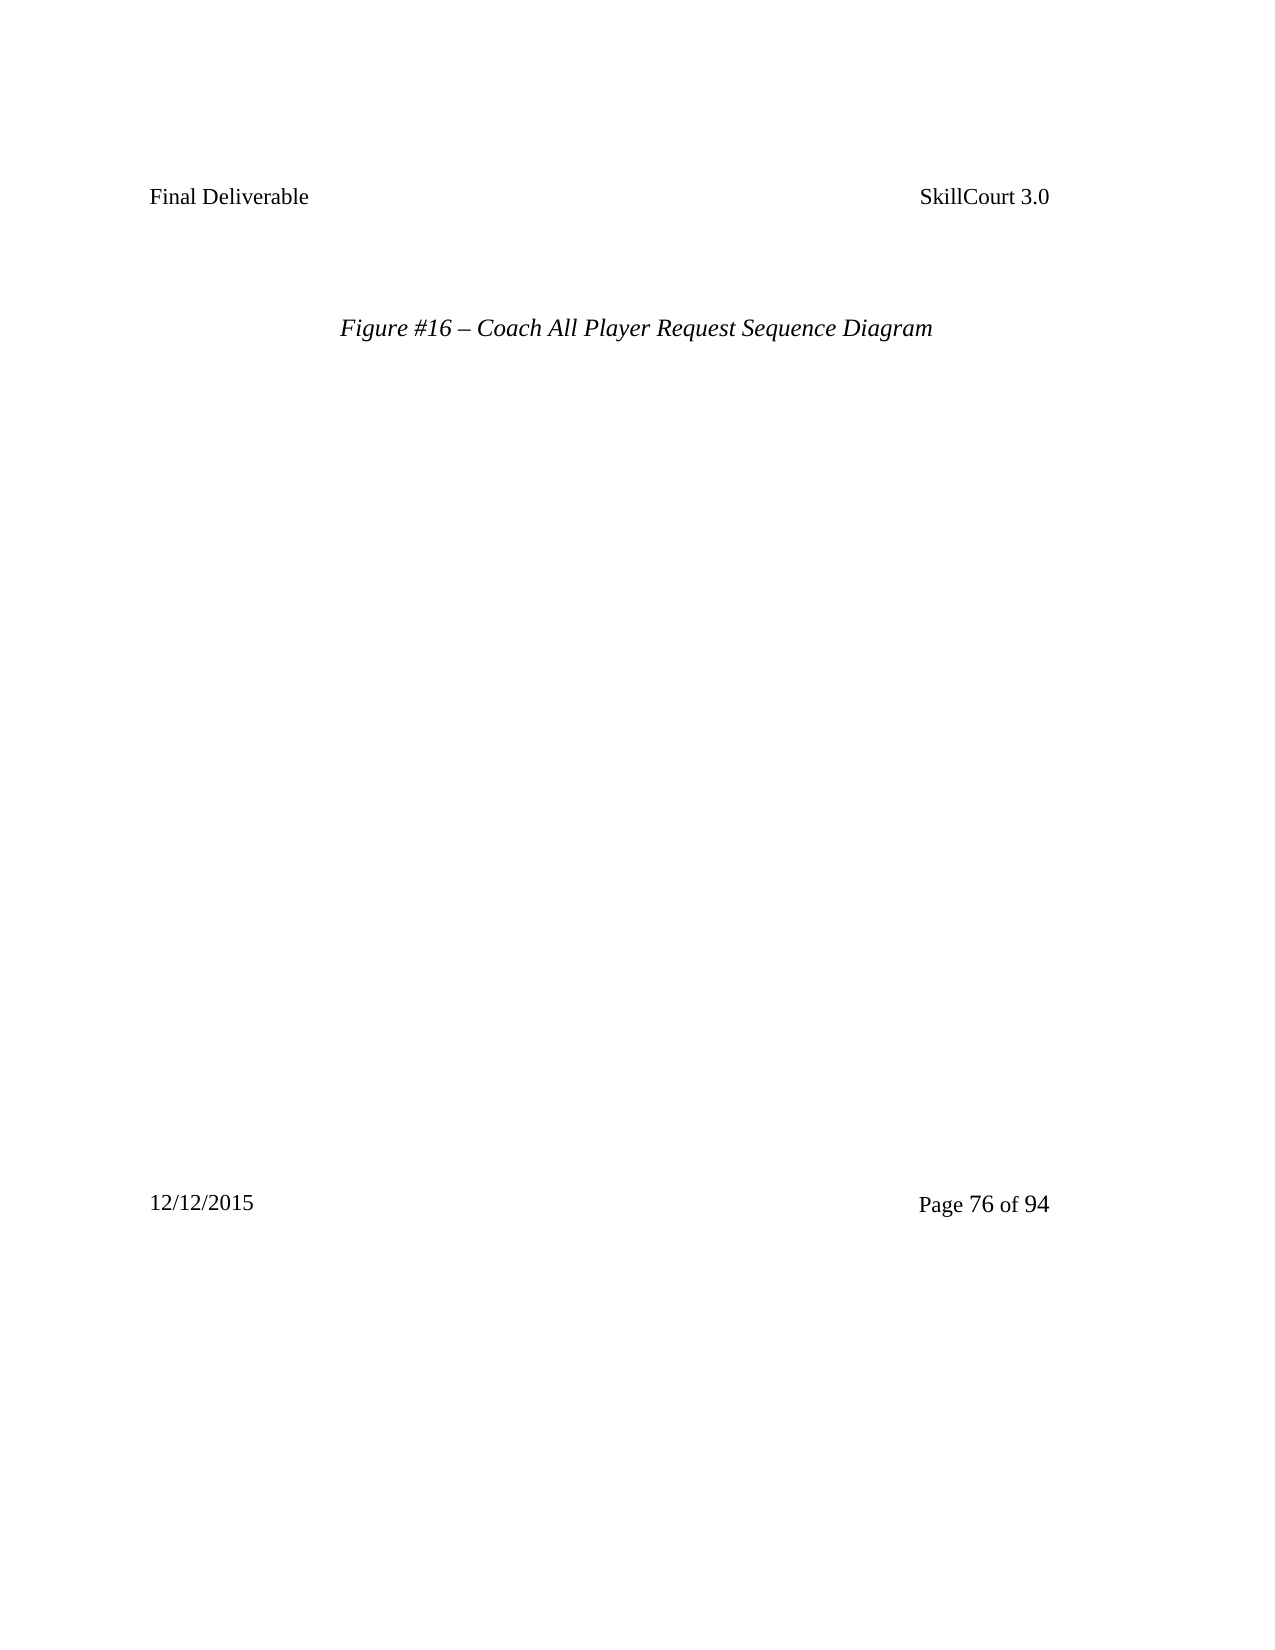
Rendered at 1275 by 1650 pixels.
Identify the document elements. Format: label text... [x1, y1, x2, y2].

text Figure #16 – Coach All Player Request Sequence Diagram [150, 313, 1125, 342]
